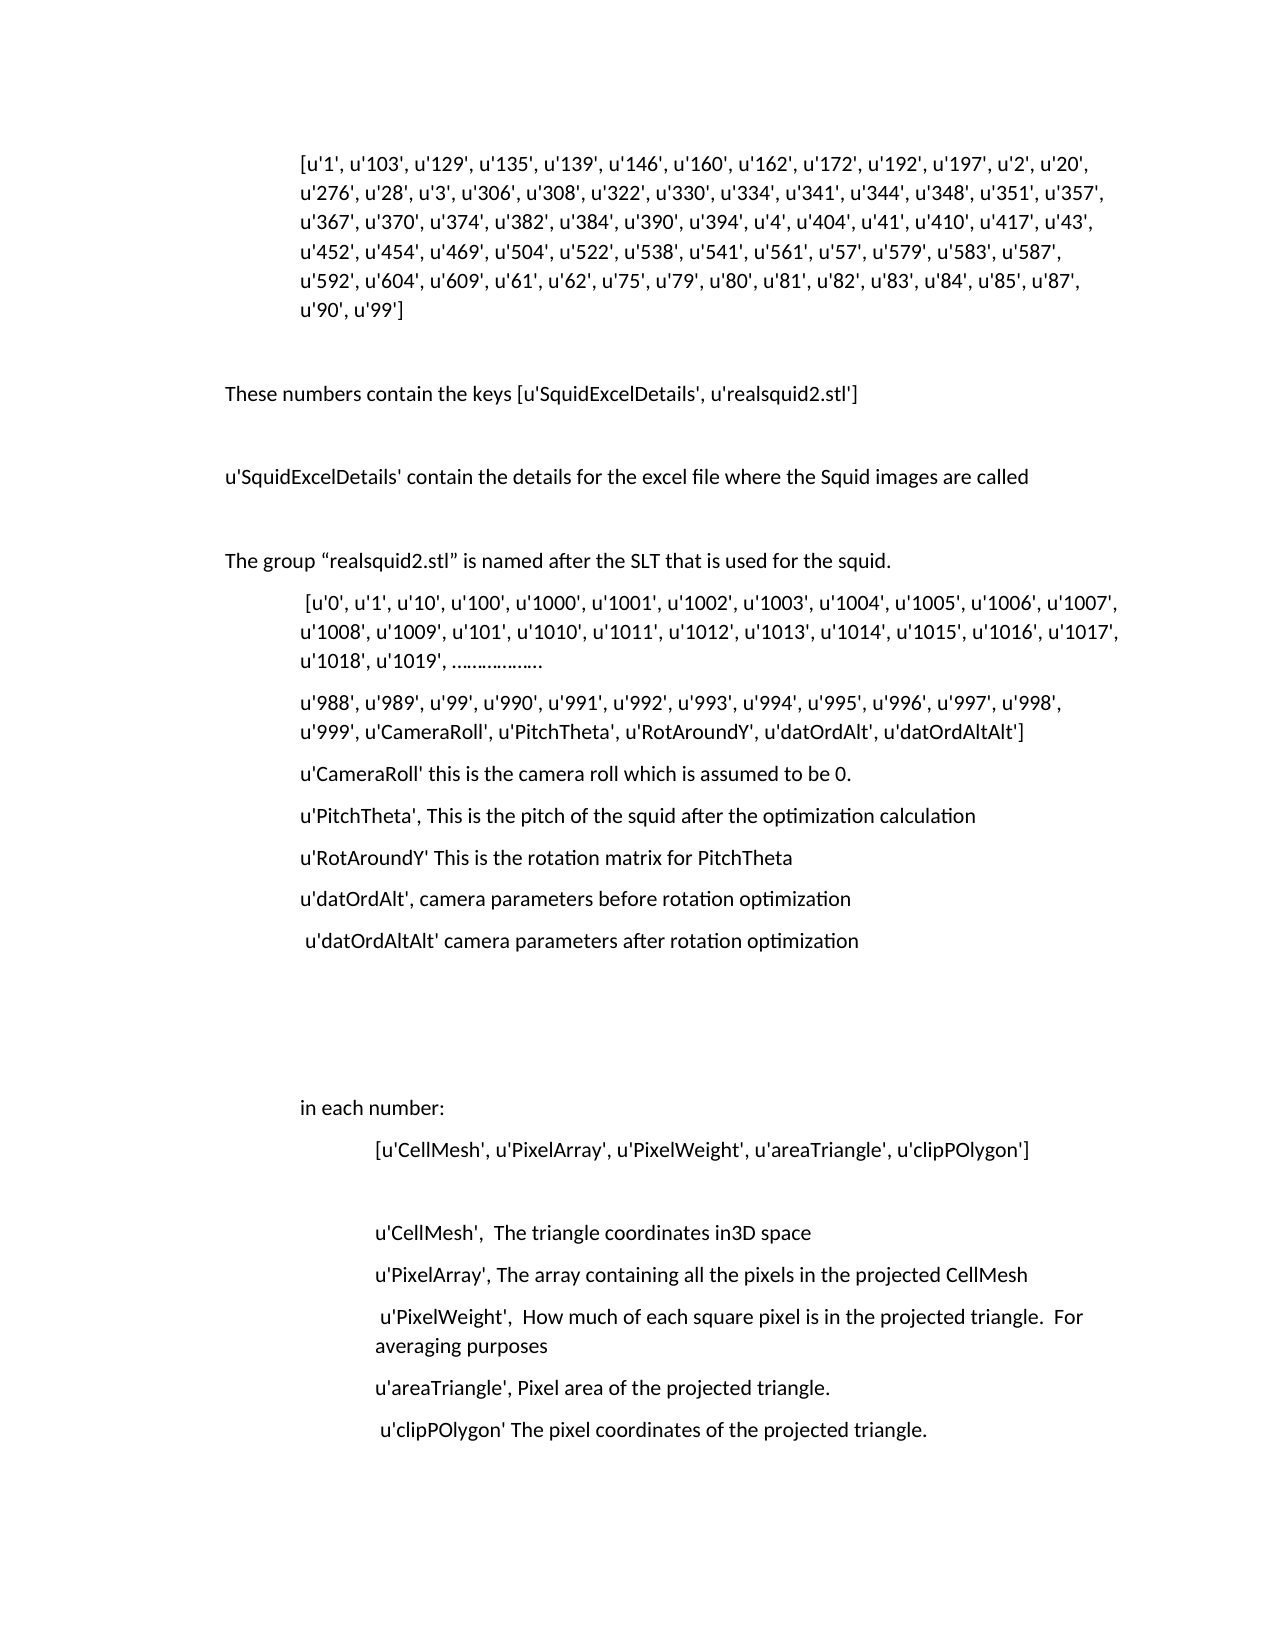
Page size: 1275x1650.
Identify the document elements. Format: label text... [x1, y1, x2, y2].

text [u'0', u'1', u'10', u'100', u'1000', u'1001', u'1002', u'1003', u'1004', u'1005', u'1006', u'1007', u'1008', u'1009', u'101', u'1010', u'1011', u'1012', u'1013', u'1014', u'1015', u'1016', u'1017', u'1018', u'1019', ……………… [300, 589, 1125, 674]
text in each number: [300, 1094, 1125, 1121]
text u'SquidExcelDetails' contain the details for the excel file where the Squid images are called [150, 463, 1125, 490]
text u'datOrdAlt', camera parameters before rotation optimization [300, 885, 1125, 912]
text u'PixelWeight', How much of each square pixel is in the projected triangle. For averaging purposes [375, 1303, 1125, 1359]
text [u'1', u'103', u'129', u'135', u'139', u'146', u'160', u'162', u'172', u'192', u'197', u'2', u'20', u'276', u'28', u'3', u'306', u'308', u'322', u'330', u'334', u'341', u'344', u'348', u'351', u'357', u'367', u'370', u'374', u'382', u'384', u'390', u'394', u'4', u'404', u'41', u'410', u'417', u'43', u'452', u'454', u'469', u'504', u'522', u'538', u'541', u'561', u'57', u'579', u'583', u'587', u'592', u'604', u'609', u'61', u'62', u'75', u'79', u'80', u'81', u'82', u'83', u'84', u'85', u'87', u'90', u'99'] [300, 150, 1125, 323]
text u'PitchTheta', This is the pitch of the squid after the optimization calculation [300, 802, 1125, 828]
text u'CellMesh', The triangle coordinates in3D space [375, 1219, 1125, 1246]
text u'CameraRoll' this is the camera roll which is assumed to be 0. [300, 760, 1125, 787]
text [u'CellMesh', u'PixelArray', u'PixelWeight', u'areaTriangle', u'clipPOlygon'] [375, 1136, 1125, 1163]
text u'datOrdAltAlt' camera parameters after rotation optimization [300, 927, 1125, 954]
text u'PixelArray', The array containing all the pixels in the projected CellMesh [375, 1261, 1125, 1288]
text These numbers contain the keys [u'SquidExcelDetails', u'realsquid2.stl'] [225, 380, 1125, 407]
text The group “realsquid2.stl” is named after the SLT that is used for the squid. [225, 547, 1125, 574]
text u'areaTriangle', Pixel area of the projected triangle. [375, 1374, 1125, 1401]
text u'988', u'989', u'99', u'990', u'991', u'992', u'993', u'994', u'995', u'996', u'997', u'998', u'999', u'CameraRoll', u'PitchTheta', u'RotAroundY', u'datOrdAlt', u'datOrdAltAlt'] [300, 689, 1125, 745]
text u'RotAroundY' This is the rotation matrix for PitchTheta [300, 844, 1125, 870]
text u'clipPOlygon' The pixel coordinates of the projected triangle. [375, 1416, 1125, 1443]
